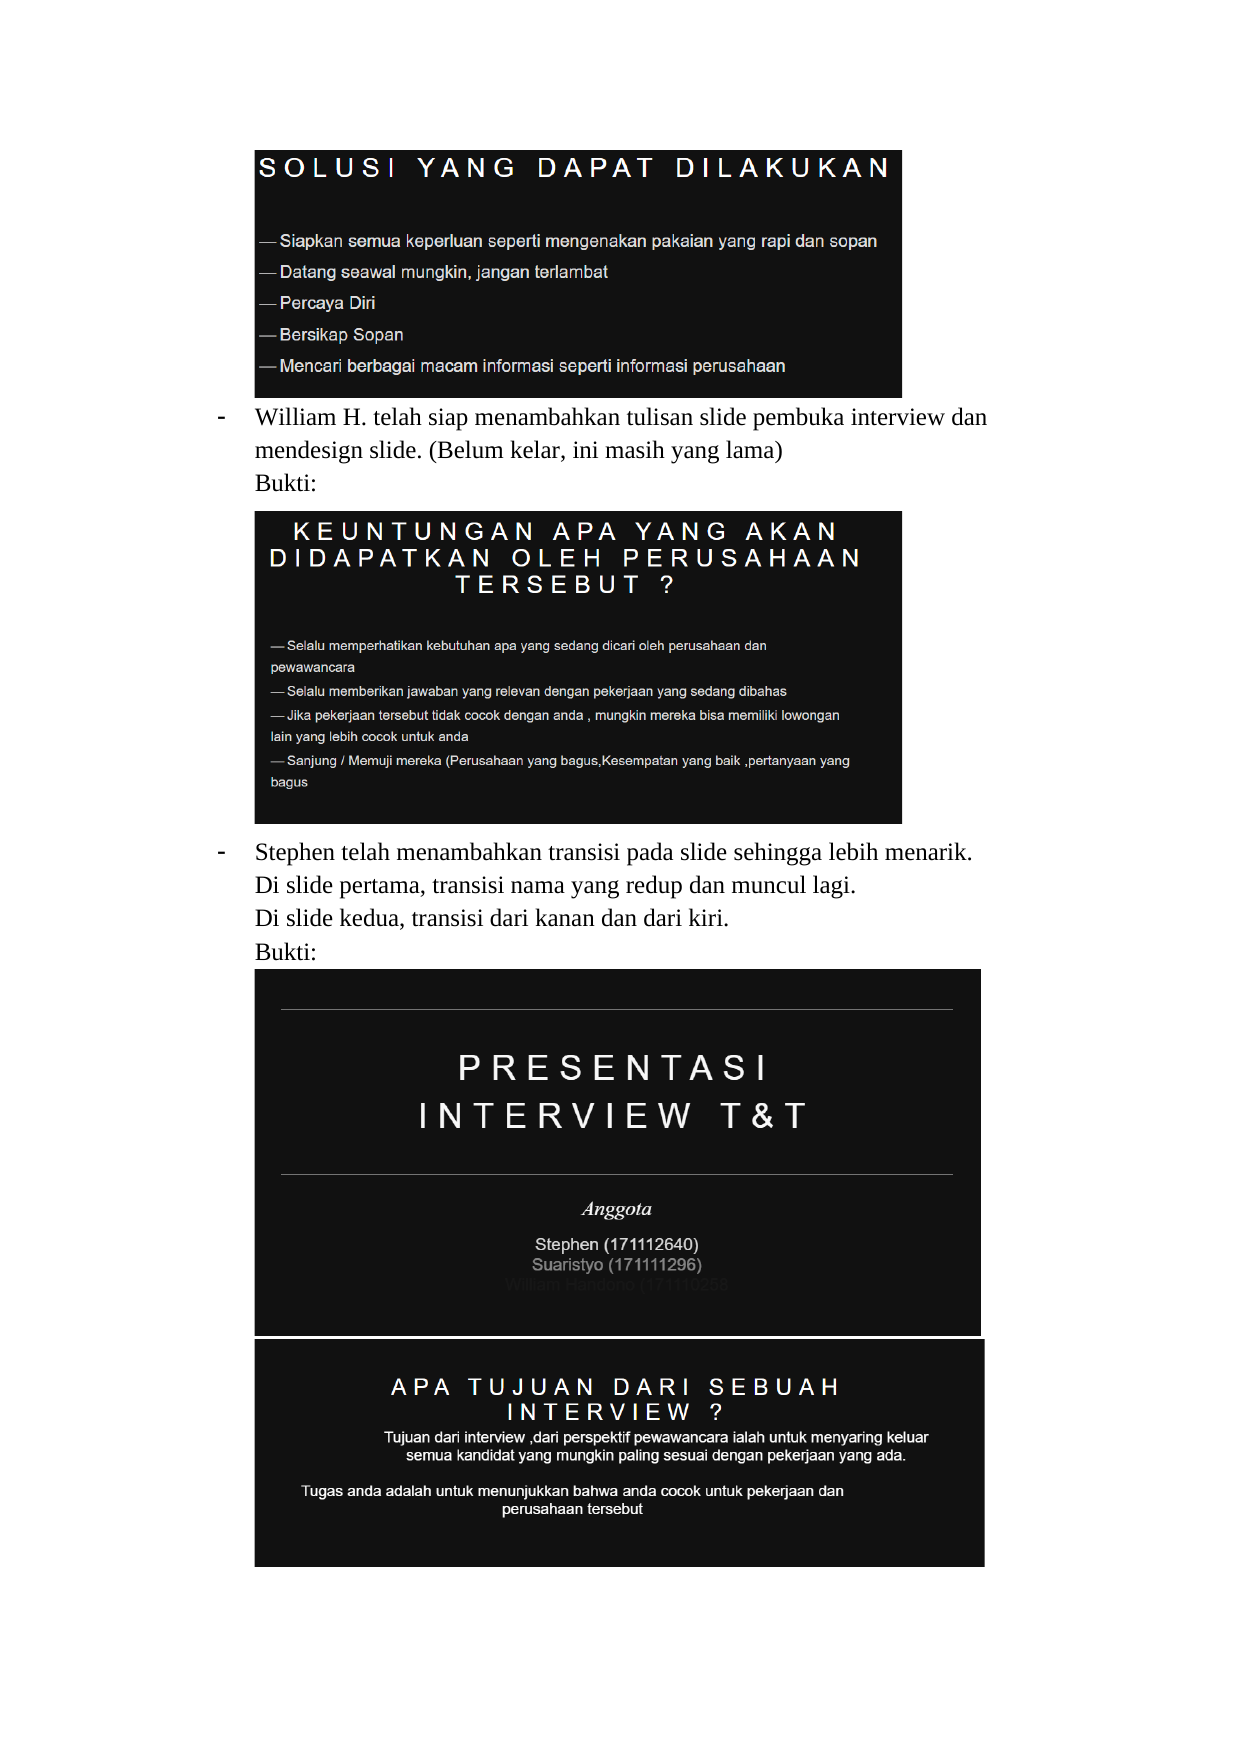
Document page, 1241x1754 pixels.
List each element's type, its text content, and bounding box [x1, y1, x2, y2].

picture [254, 1339, 985, 1567]
list Bukti: [254, 937, 1090, 965]
list Di slide pertama, transisi nama yang redup dan muncul lagi. [254, 871, 1090, 899]
picture [254, 150, 903, 398]
picture [254, 969, 981, 1336]
list Stephen telah menambahkan transisi pada slide sehingga lebih menarik. [217, 837, 1090, 866]
list Di slide kedua, transisi dari kanan dan dari kiri. [254, 903, 1090, 932]
picture [254, 511, 903, 824]
list William H. telah siap menambahkan tulisan slide pembuka interview dan mendesign slide. (Belum kelar, ini masih yang lama) [217, 402, 1090, 464]
list Bukti: [254, 468, 1090, 497]
